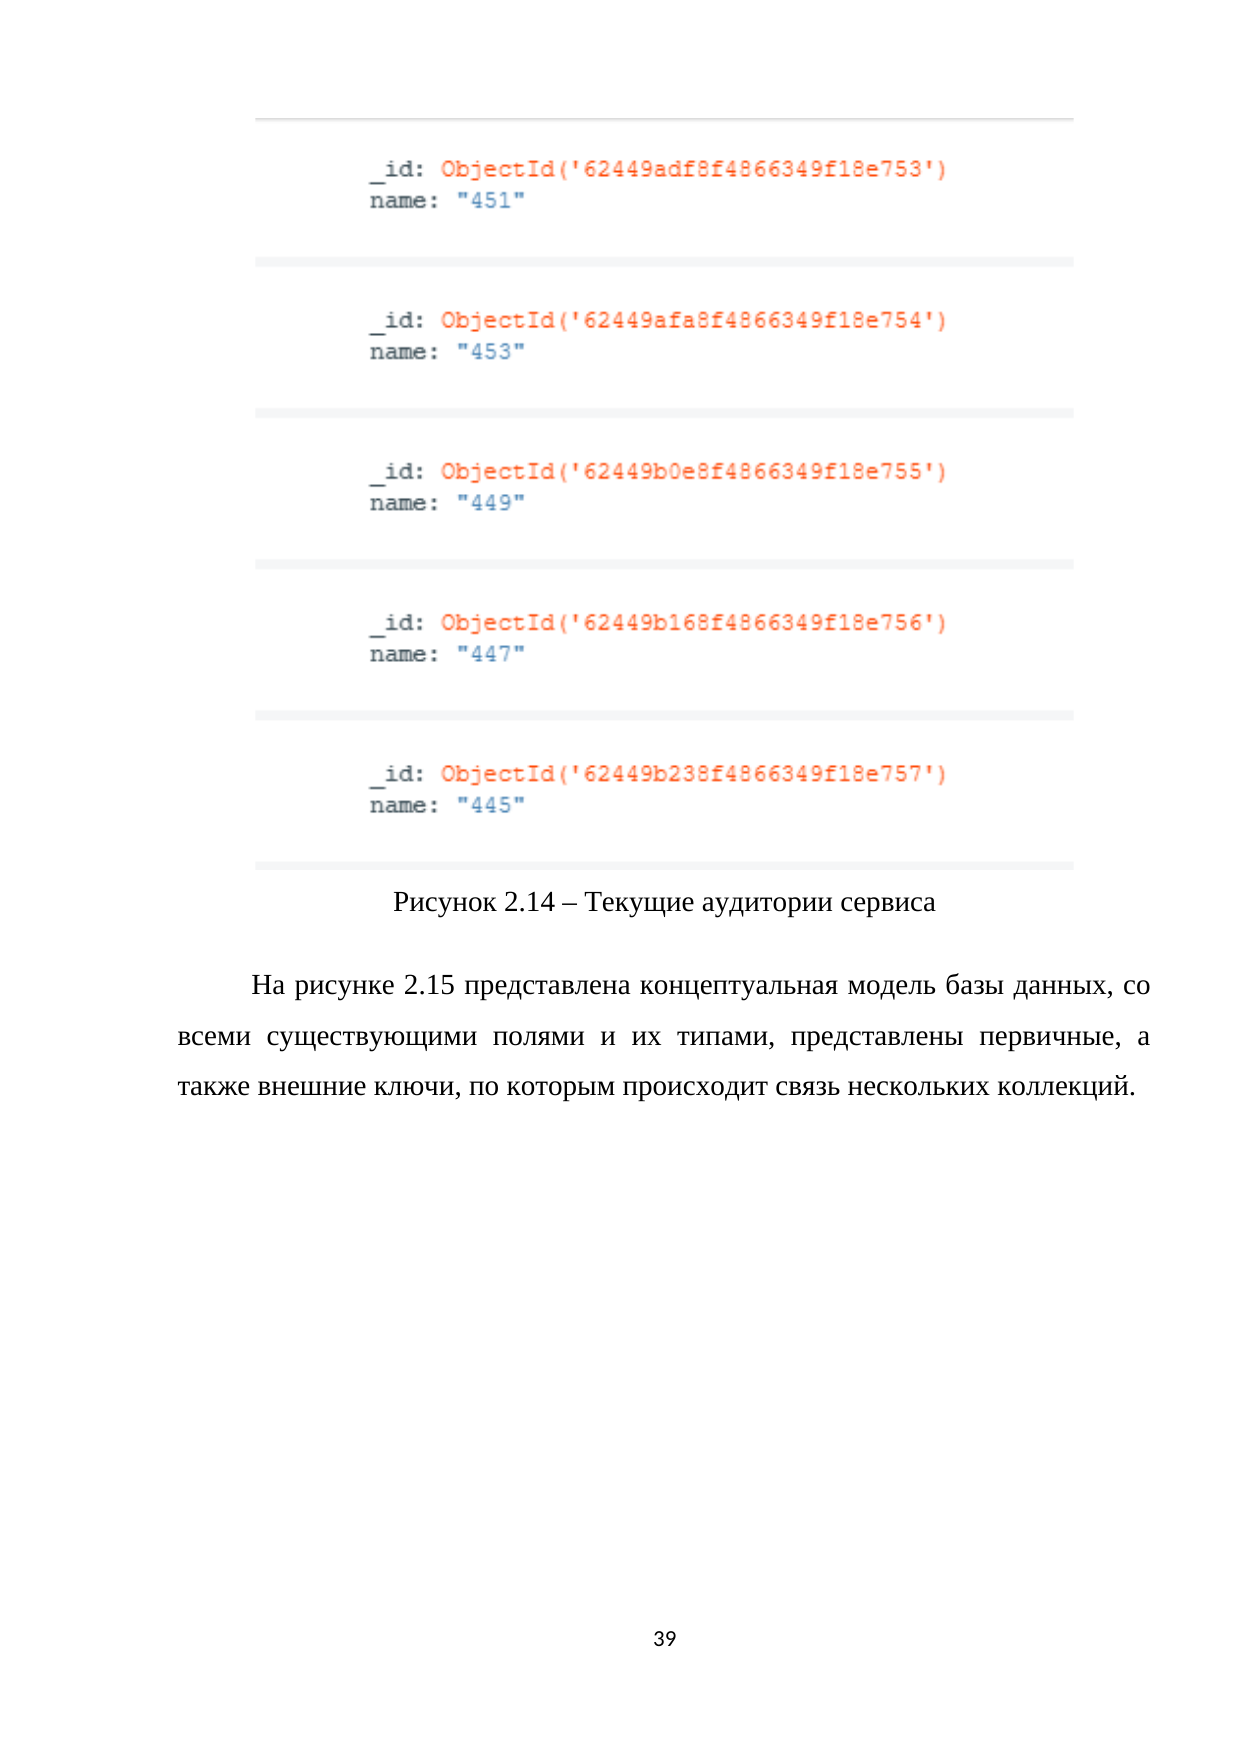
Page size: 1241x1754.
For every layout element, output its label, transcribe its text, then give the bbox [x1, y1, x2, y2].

text Рисунок 2.14 – Текущие аудитории сервиса [177, 884, 1152, 917]
picture [255, 118, 1074, 870]
text На рисунке 2.15 представлена концептуальная модель базы данных, со всеми существующими полями и их типами, представлены первичные, а также внешние ключи, по которым происходит связь нескольких коллекций. [177, 967, 1152, 1102]
